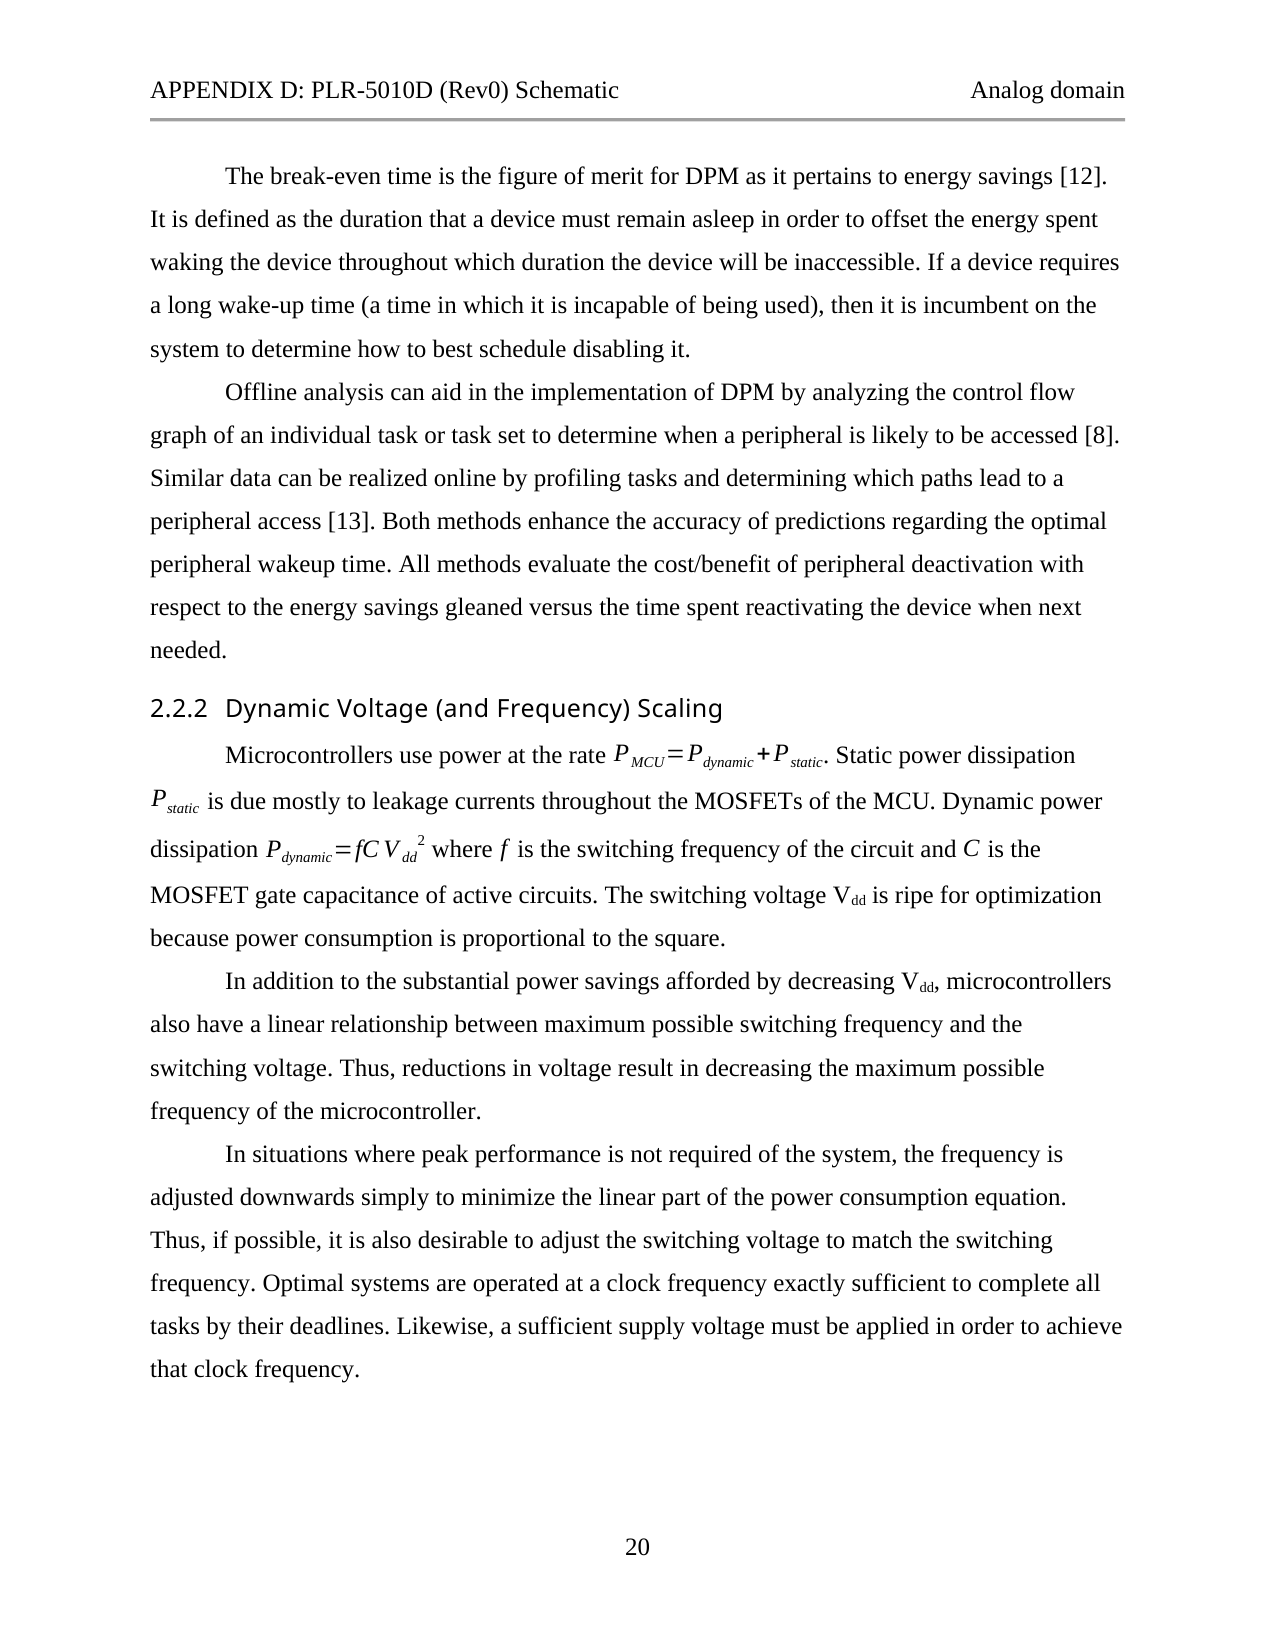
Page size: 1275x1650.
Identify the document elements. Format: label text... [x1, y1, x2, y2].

text In addition to the substantial power savings afforded by decreasing Vdd, microcontrollers also have a linear relationship between maximum possible switching frequency and the switching voltage. Thus, reductions in voltage result in decreasing the maximum possible frequency of the microcontroller. [150, 966, 1125, 1124]
text Offline analysis can aid in the implementation of DPM by analyzing the control flow graph of an individual task or task set to determine when a peripheral is likely to be accessed . Similar data can be realized online by profiling tasks and determining which paths lead to a peripheral access. Both methods enhance the accuracy of predictions regarding the optimal peripheral wakeup time. All methods evaluate the cost/benefit of peripheral deactivation with respect to the energy savings gleaned versus the time spent reactivating the device when next needed. [150, 377, 1125, 664]
text In situations where peak performance is not required of the system, the frequency is adjusted downwards simply to minimize the linear part of the power consumption equation. Thus, if possible, it is also desirable to adjust the switching voltage to match the switching frequency. Optimal systems are operated at a clock frequency exactly sufficient to complete all tasks by their deadlines. Likewise, a sufficient supply voltage must be applied in order to achieve that clock frequency. [150, 1139, 1125, 1383]
text The break-even time is the figure of merit for DPM as it pertains to energy savings . It is defined as the duration that a device must remain asleep in order to offset the energy spent waking the device throughout which duration the device will be inaccessible. If a device requires a long wake-up time (a time in which it is incapable of being used), then it is incumbent on the system to determine how to best schedule disabling it. [150, 161, 1125, 362]
subtitle Dynamic Voltage (and Frequency) Scaling [150, 691, 1125, 725]
text Microcontrollers use power at the rate . Static power dissipation is due mostly to leakage currents throughout the MOSFETs of the MCU. Dynamic power dissipation where is the switching frequency of the circuit and is the MOSFET gate capacitance of active circuits. The switching voltage Vdd is ripe for optimization because power consumption is proportional to the square. [150, 739, 1125, 952]
